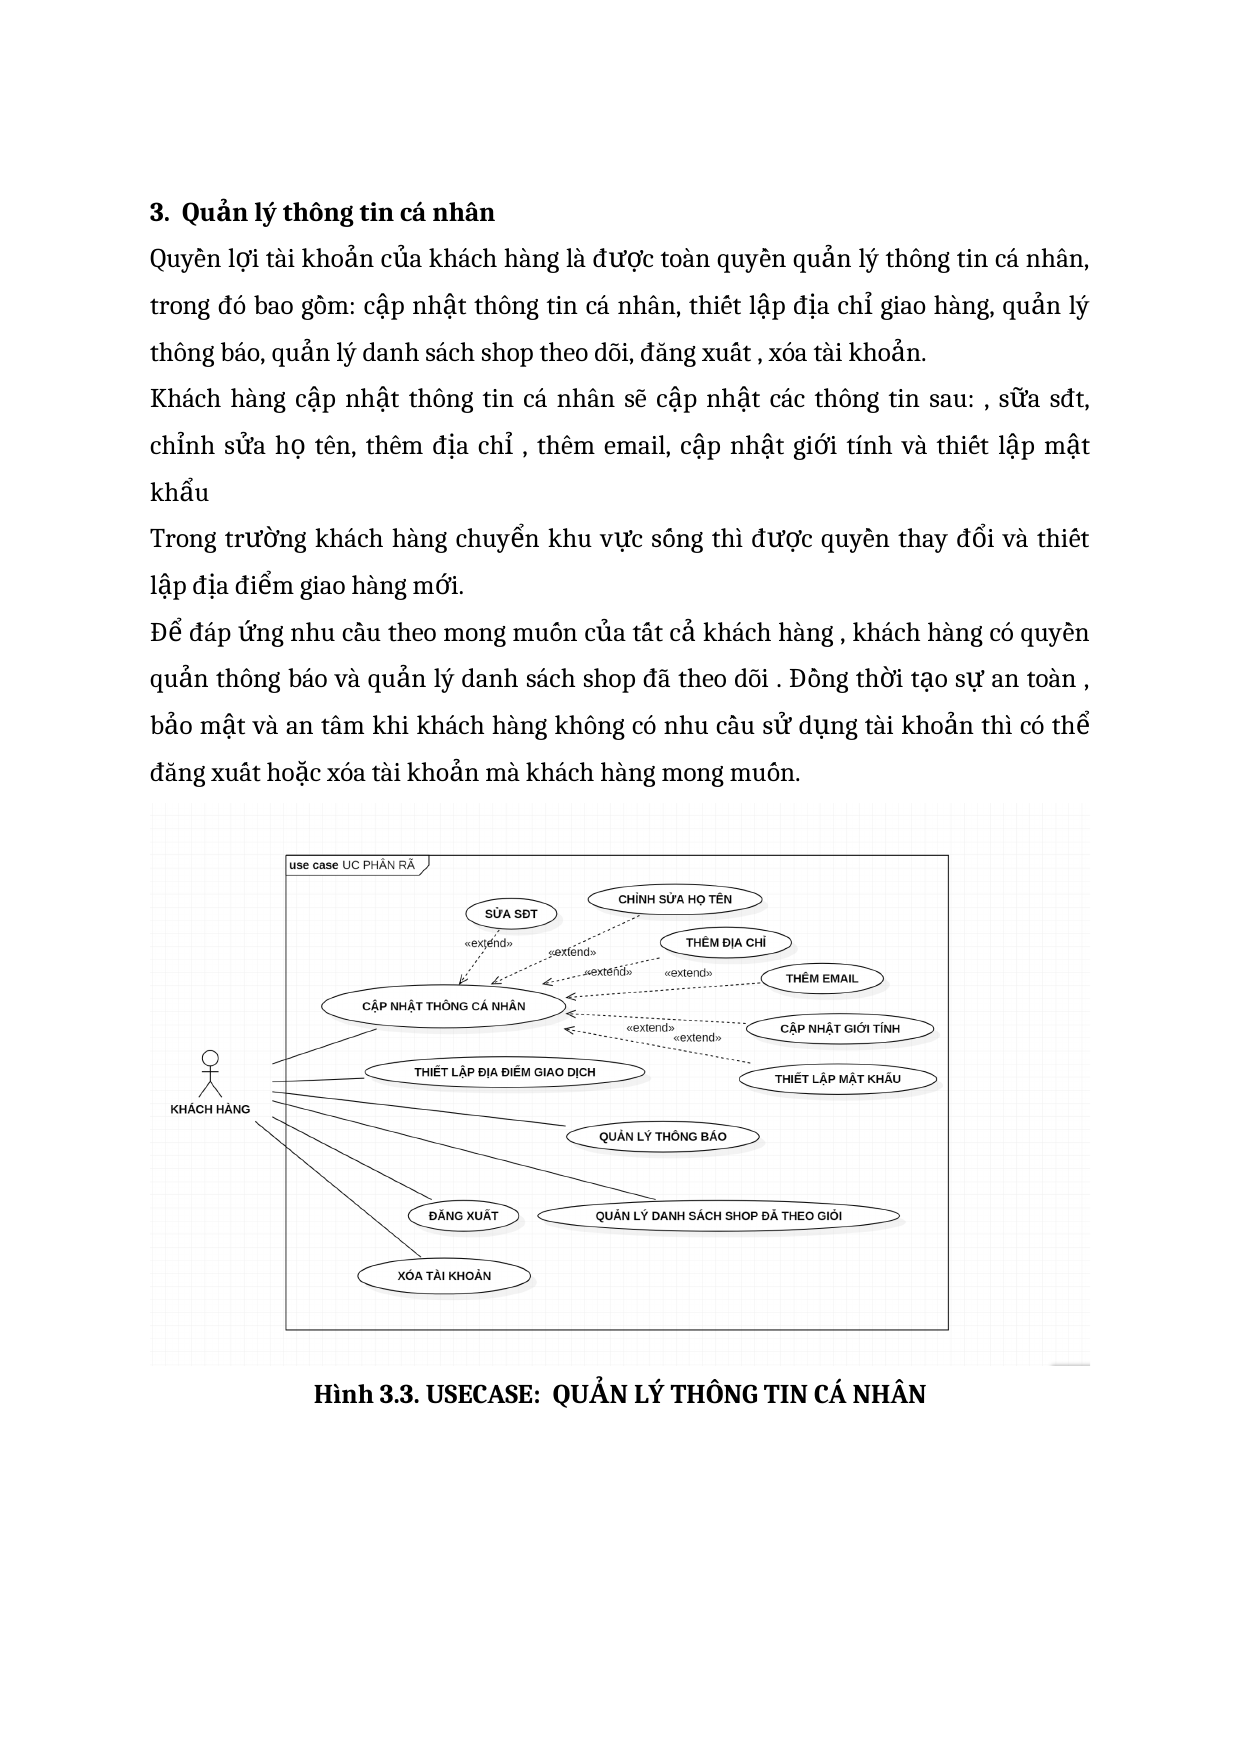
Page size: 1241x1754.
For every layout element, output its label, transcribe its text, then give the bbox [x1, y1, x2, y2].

text Hình 3.3. USECASE: QUẢN LÝ THÔNG TIN CÁ NHÂN [150, 1379, 1090, 1410]
text Để đáp ứng nhu cầu theo mong muốn của tất cả khách hàng , khách hàng có quyền quản thông báo và quản lý danh sách shop đã theo dõi . Đồng thời tạo sự an toàn , bảo mật và an tâm khi khách hàng không có nhu cầu sử dụng tài khoản thì có thể đăng xuất hoặc xóa tài khoản mà khách hàng mong muốn. [150, 617, 1090, 788]
picture [150, 803, 1091, 1366]
text Quyền lợi tài khoản của khách hàng là được toàn quyền quản lý thông tin cá nhân, trong đó bao gồm: cập nhật thông tin cá nhân, thiết lập địa chỉ giao hàng, quản lý thông báo, quản lý danh sách shop theo dõi, đăng xuất , xóa tài khoản. [150, 243, 1090, 368]
text Trong trường khách hàng chuyển khu vực sống thì được quyền thay đổi và thiết lập địa điểm giao hàng mới. [150, 523, 1090, 601]
text Khách hàng cập nhật thông tin cá nhân sẽ cập nhật các thông tin sau: , sữa sđt, chỉnh sửa họ tên, thêm địa chỉ , thêm email, cập nhật giới tính và thiết lập mật khẩu [150, 383, 1090, 508]
text 3. Quản lý thông tin cá nhân [150, 197, 1090, 228]
